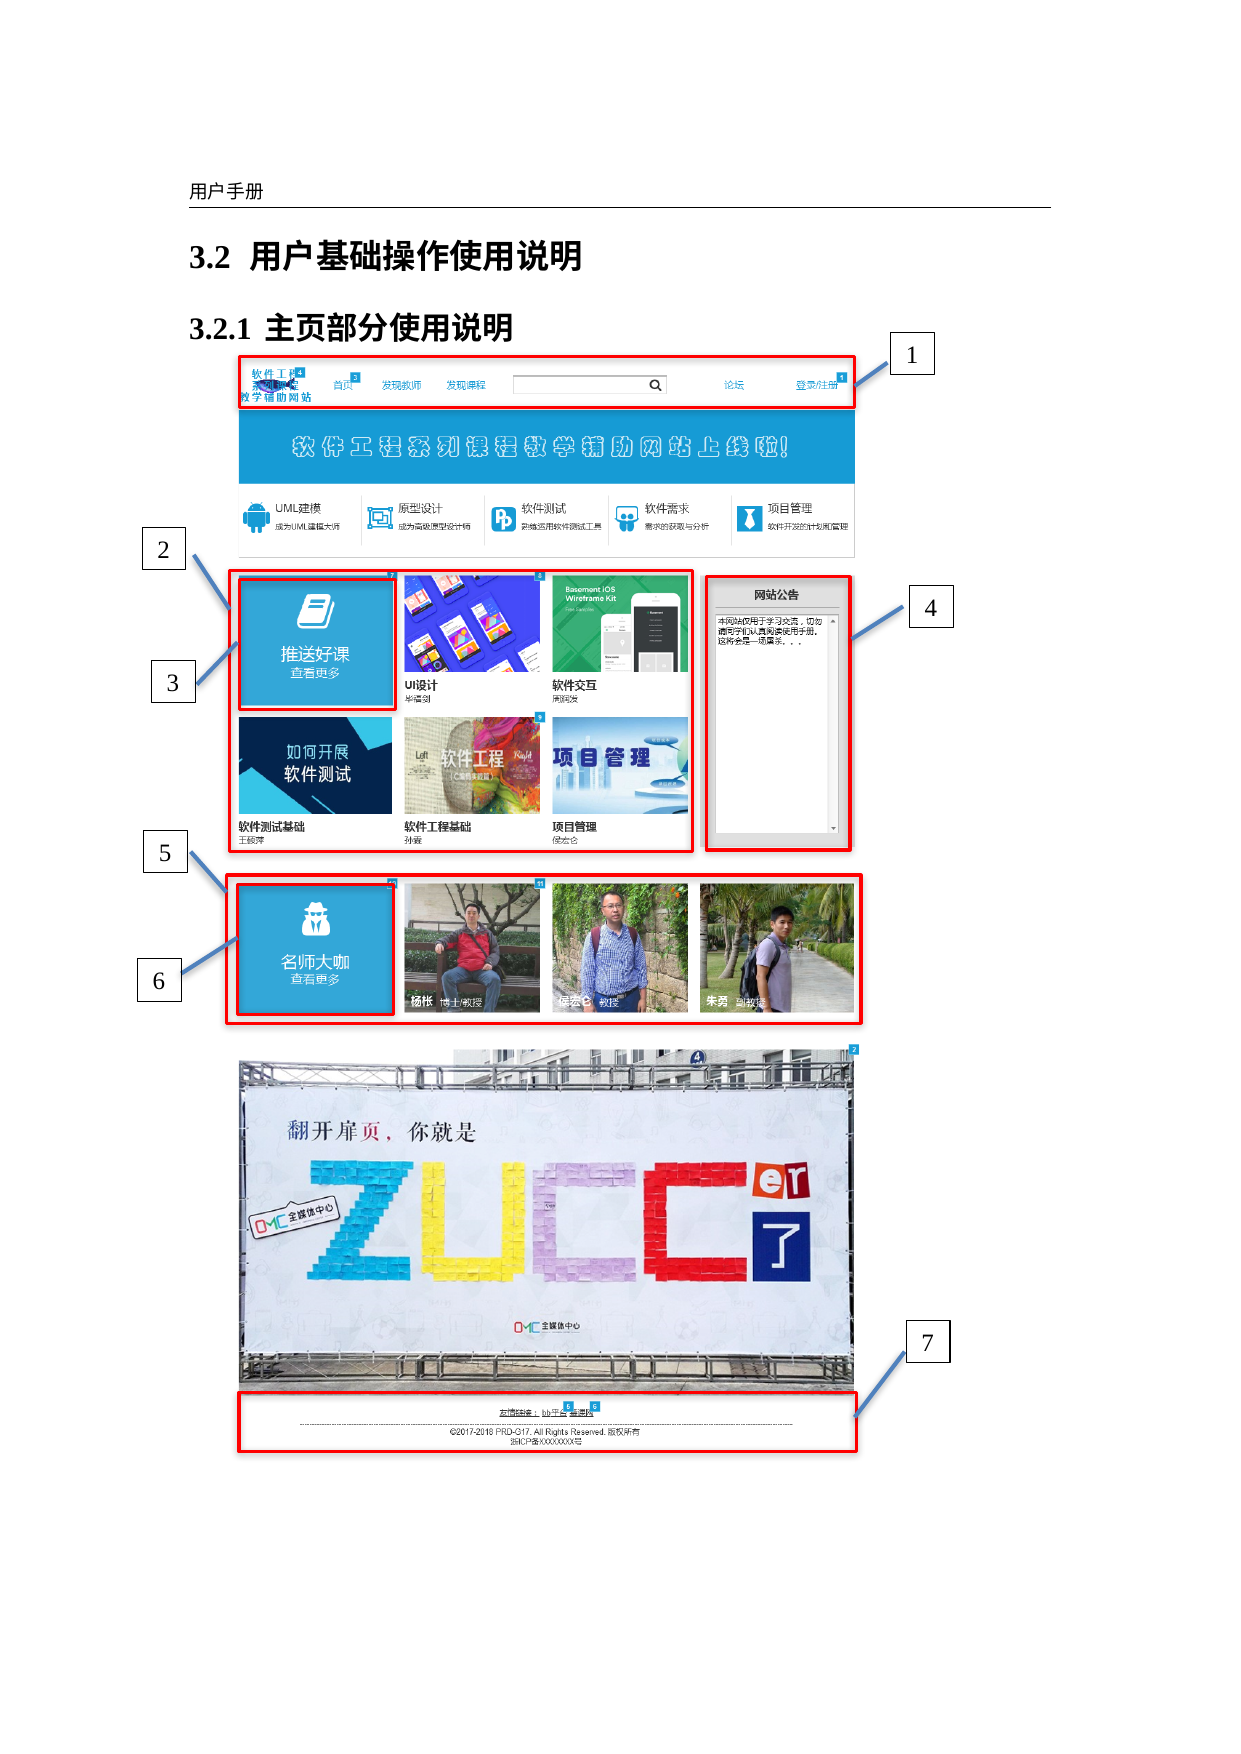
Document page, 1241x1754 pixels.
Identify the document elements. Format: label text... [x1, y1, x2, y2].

picture [238, 1025, 860, 1408]
picture [238, 1416, 860, 1456]
picture [239, 886, 392, 1013]
picture [856, 360, 860, 381]
subtitle 主页部分使用说明 [189, 303, 1051, 348]
picture [241, 1394, 855, 1450]
picture [708, 578, 848, 848]
subtitle 用户基础操作使用说明 [189, 229, 1051, 278]
picture [241, 581, 394, 708]
picture [238, 877, 859, 1022]
picture [241, 360, 853, 406]
picture [238, 386, 860, 873]
picture [238, 572, 691, 850]
